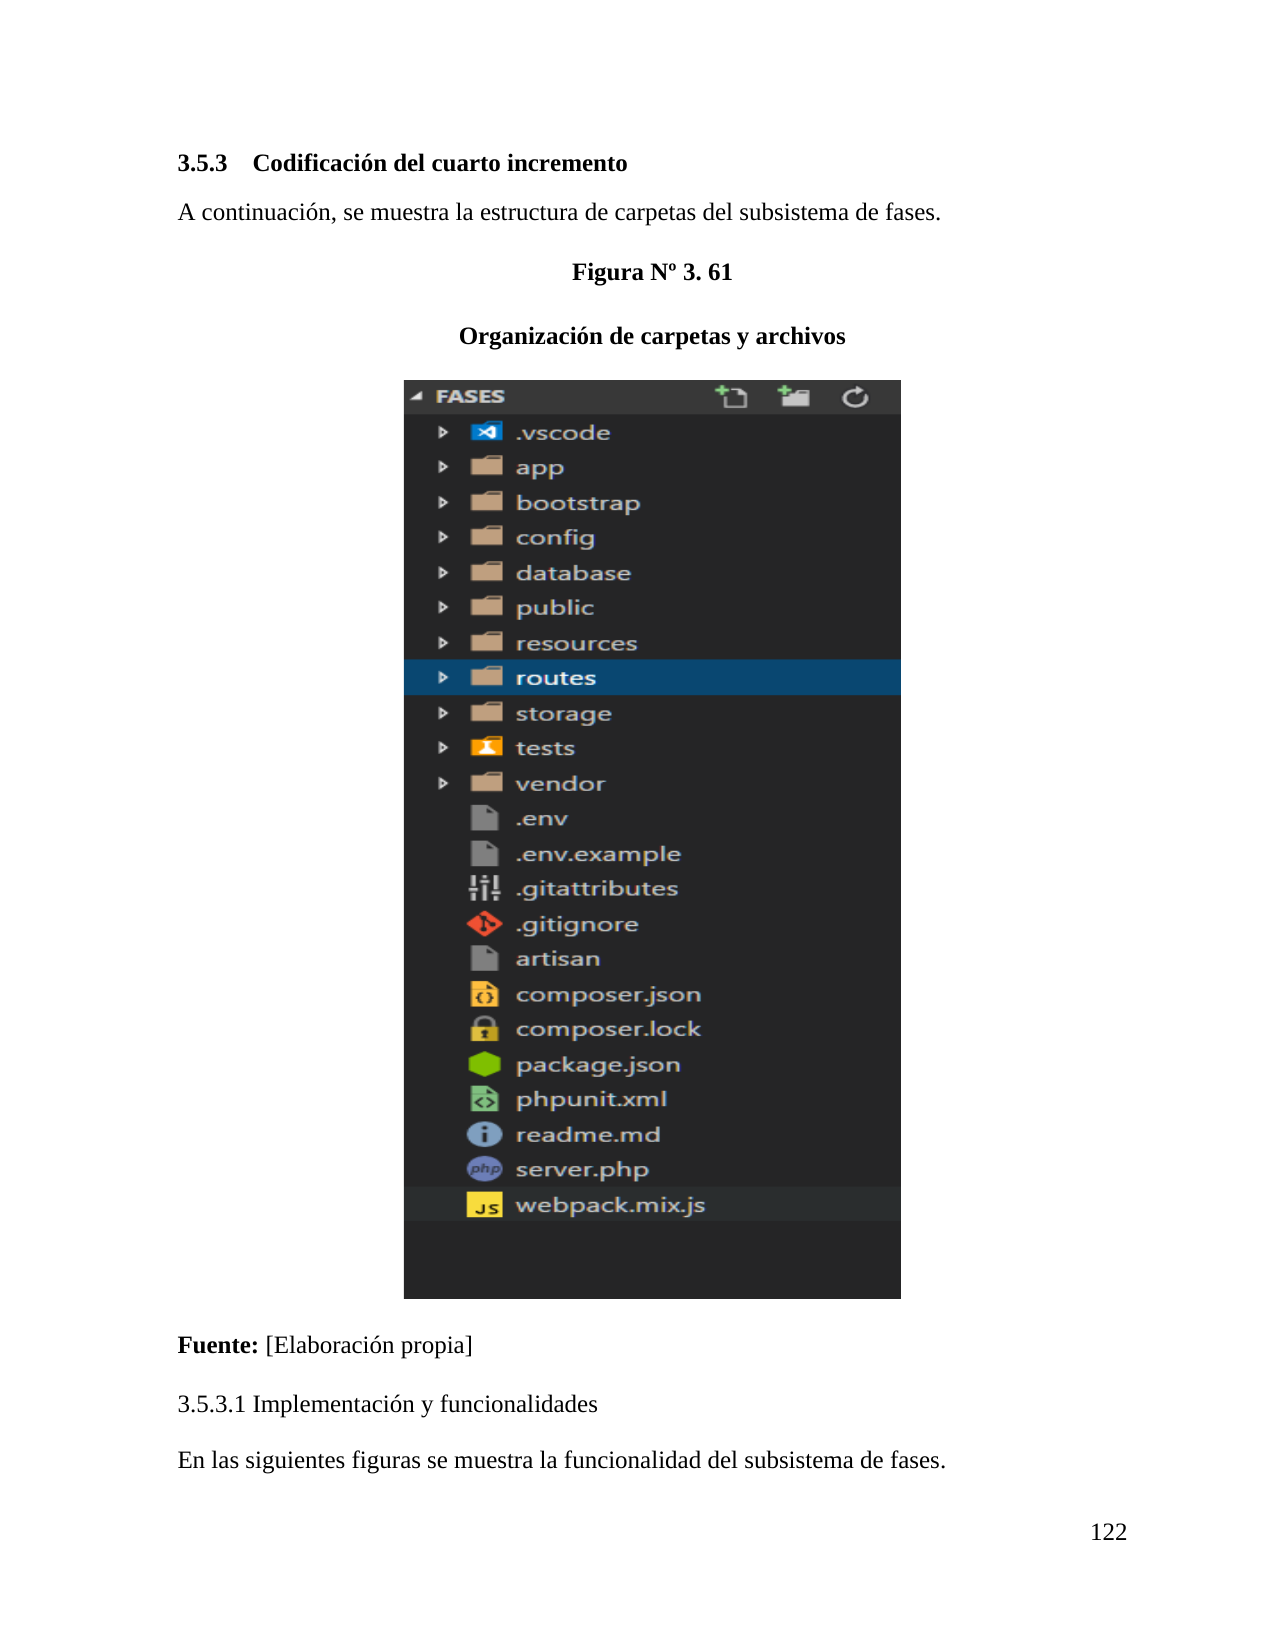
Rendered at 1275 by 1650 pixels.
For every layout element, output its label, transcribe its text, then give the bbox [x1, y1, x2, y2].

text A continuación, se muestra la estructura de carpetas del subsistema de fases. [177, 197, 1127, 226]
text Figura Nº 3. 61 [177, 257, 1127, 286]
subtitle Codificación del cuarto incremento [177, 148, 1127, 176]
text Fuente: [Elaboración propia] [177, 1330, 1127, 1358]
text En las siguientes figuras se muestra la funcionalidad del subsistema de fases. [177, 1445, 1127, 1474]
picture [403, 380, 901, 1299]
subtitle Implementación y funcionalidades [177, 1389, 1127, 1418]
text Organización de carpetas y archivos [177, 321, 1127, 349]
